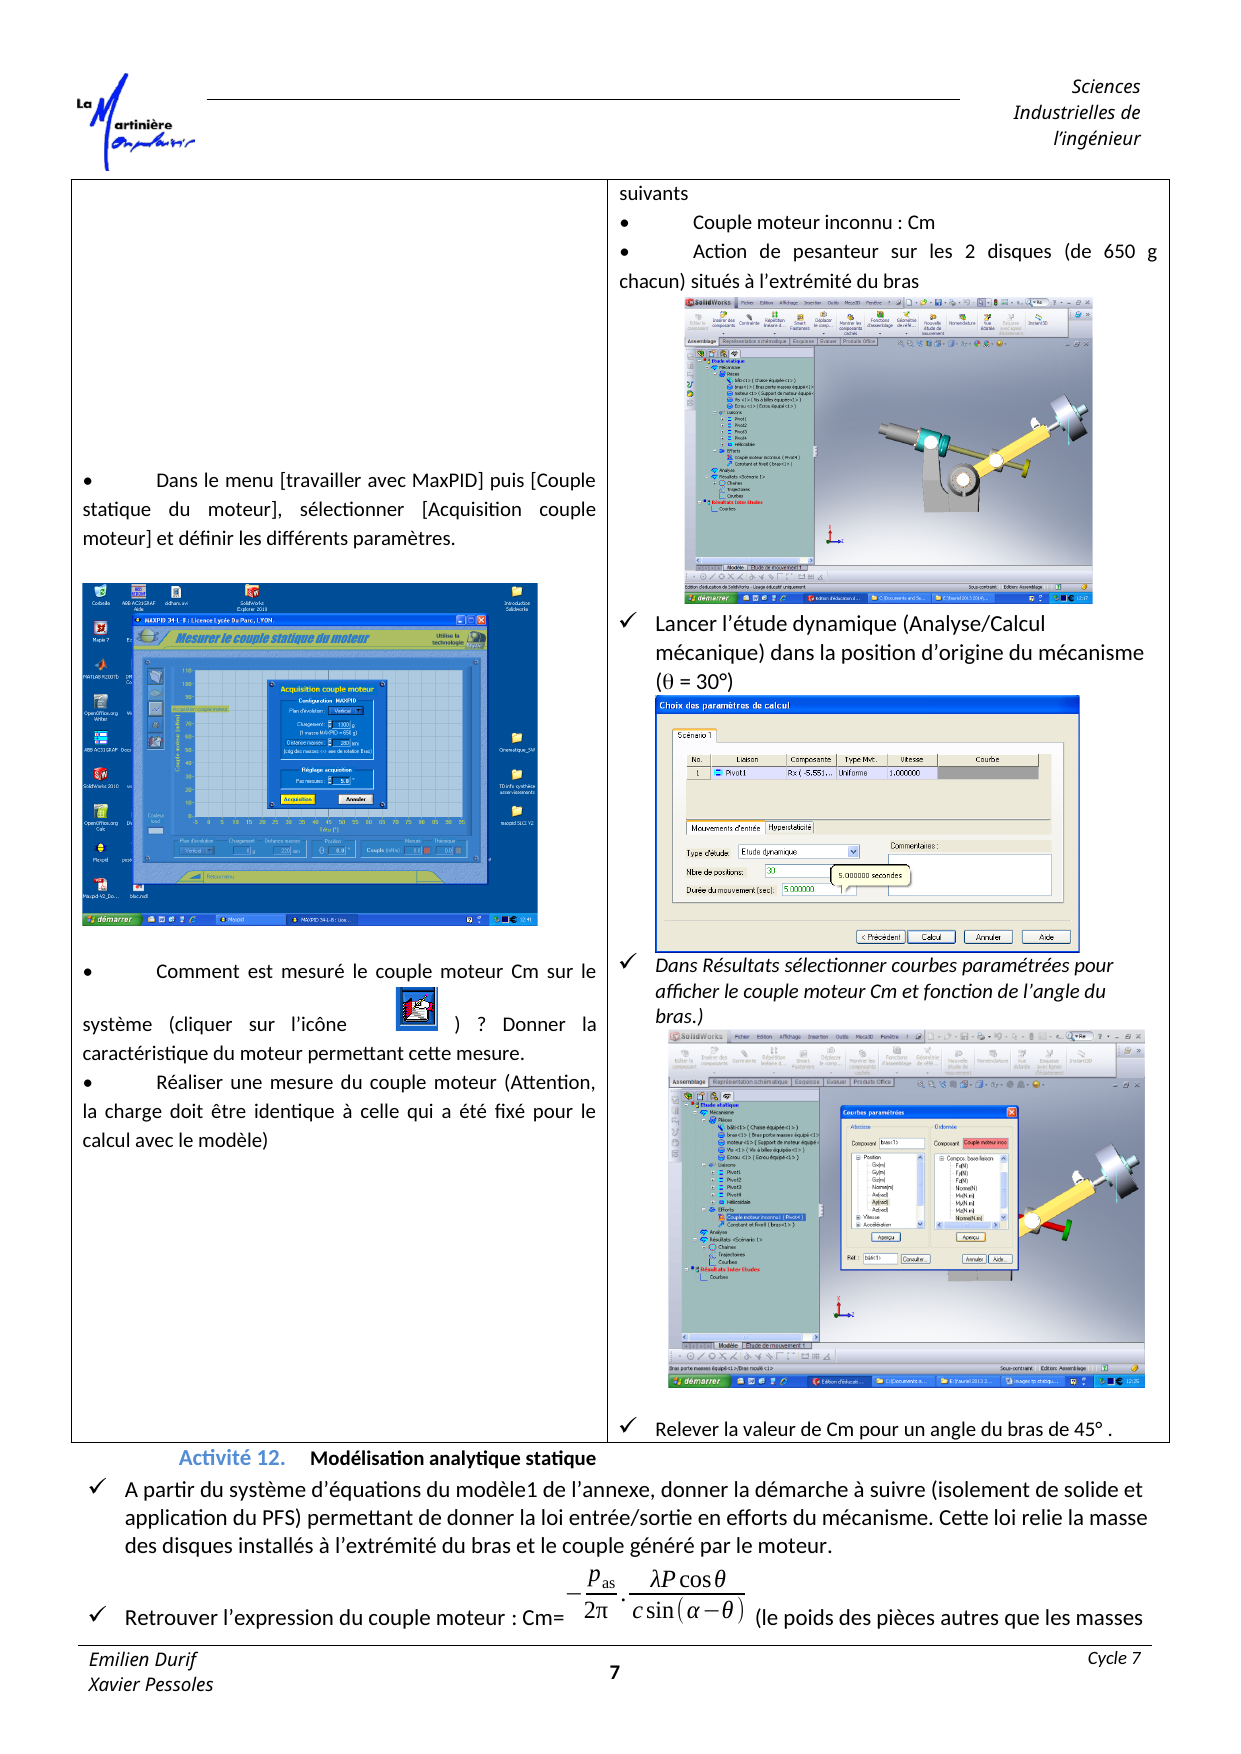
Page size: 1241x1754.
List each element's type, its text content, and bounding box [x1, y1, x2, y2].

list Retrouver l’expression du couple moteur : Cm= (le poids des pièces autres que les masses est négligé) [87, 1559, 1152, 1631]
list A partir du système d’équations du modèle1 de l’annexe, donner la démarche à suivre (isolement de solide et application du PFS) permettant de donner la loi entrée/sortie en efforts du mécanisme. Cette loi relie la masse des disques installés à l’extrémité du bras et le couple généré par le moteur. [87, 1475, 1152, 1559]
picture [77, 73, 195, 171]
list Modélisation analytique statique [178, 1443, 1152, 1471]
picture [655, 695, 1080, 953]
picture [395, 987, 438, 1031]
picture [668, 1029, 1145, 1388]
picture [684, 297, 1093, 604]
picture [82, 583, 538, 926]
